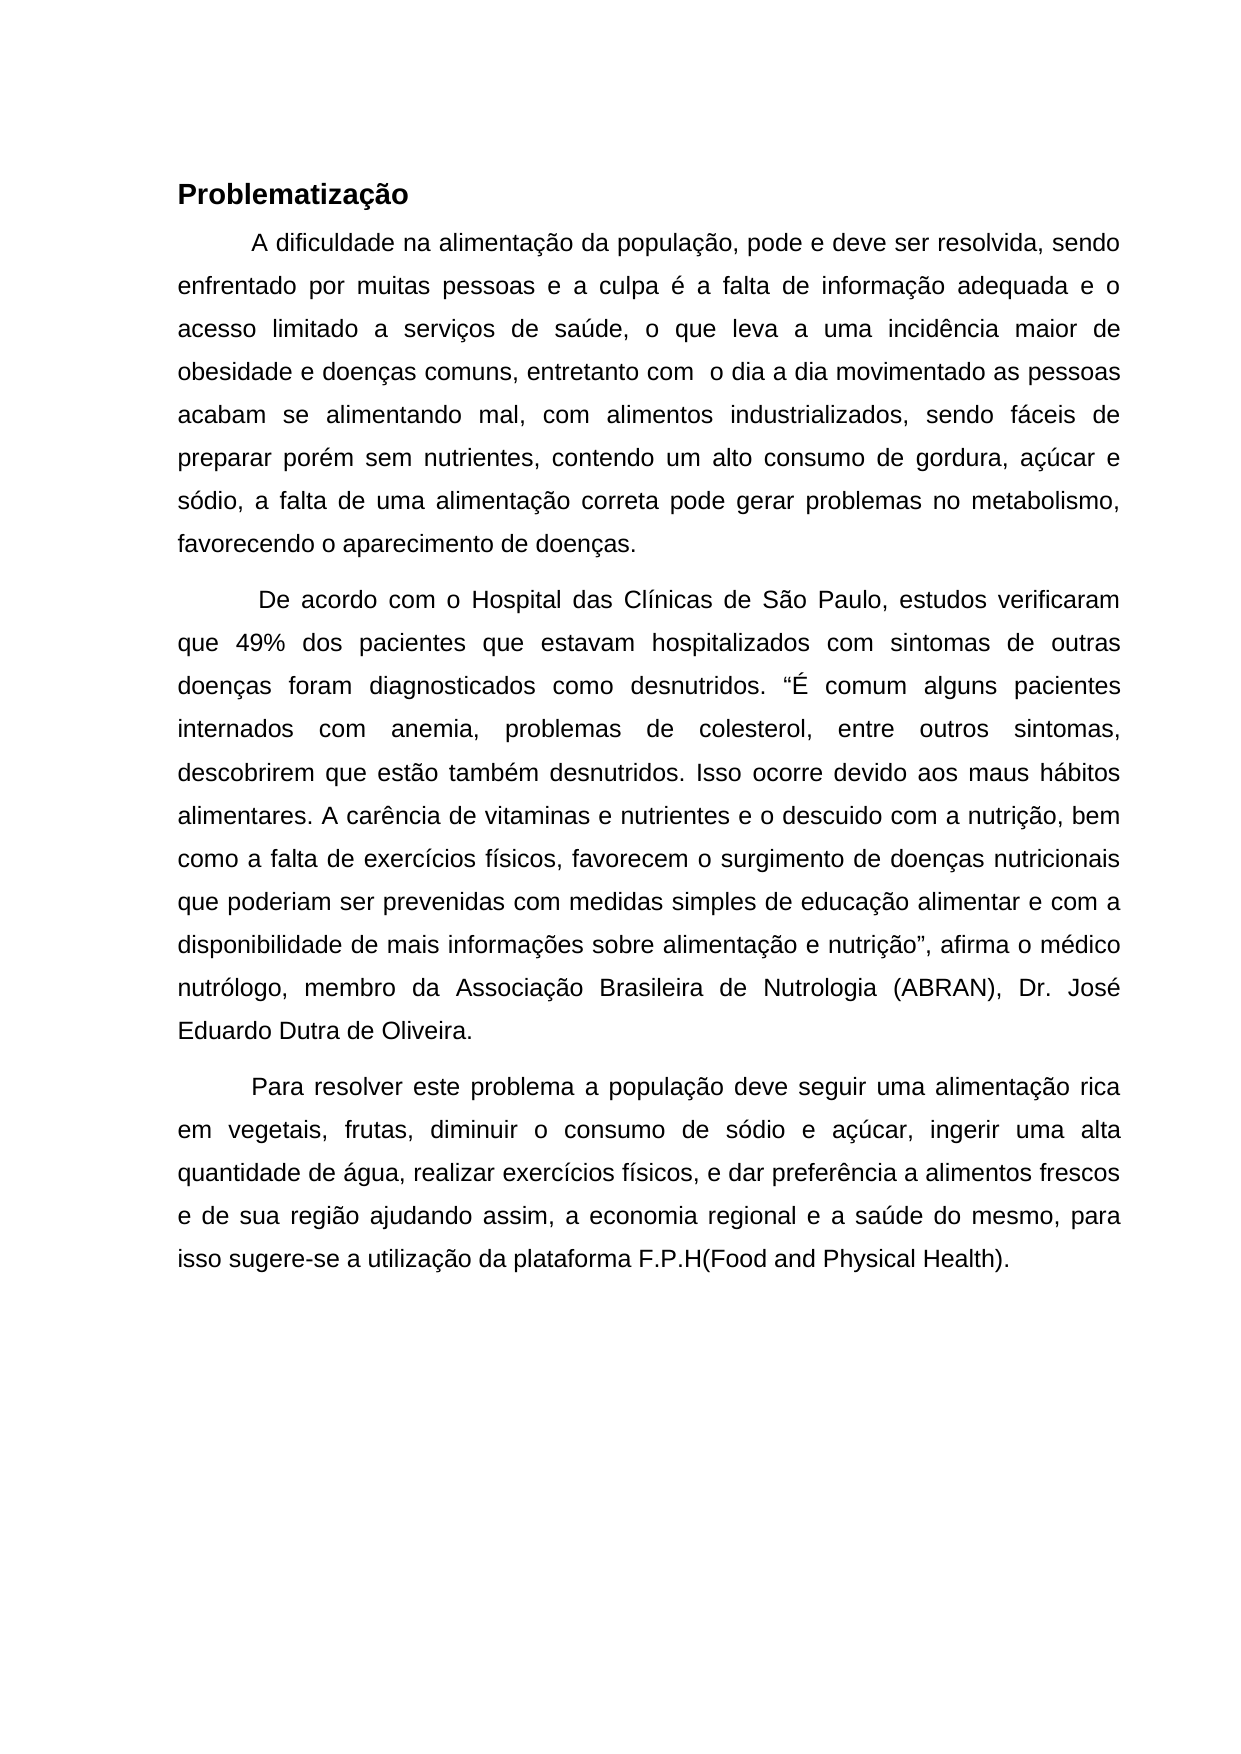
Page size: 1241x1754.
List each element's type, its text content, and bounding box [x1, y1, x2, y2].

text De acordo com o Hospital das Clínicas de São Paulo, estudos verificaram que 49% dos pacientes que estavam hospitalizados com sintomas de outras doenças foram diagnosticados como desnutridos. “É comum alguns pacientes internados com anemia, problemas de colesterol, entre outros sintomas, descobrirem que estão também desnutridos. Isso ocorre devido aos maus hábitos alimentares. A carência de vitaminas e nutrientes e o descuido com a nutrição, bem como a falta de exercícios físicos, favorecem o surgimento de doenças nutricionais que poderiam ser prevenidas com medidas simples de educação alimentar e com a disponibilidade de mais informações sobre alimentação e nutrição”, afirma o médico nutrólogo, membro da Associação Brasileira de Nutrologia (ABRAN), Dr. José Eduardo Dutra de Oliveira. [177, 585, 1122, 1045]
subtitle Problematização [177, 177, 1122, 211]
text Para resolver este problema a população deve seguir uma alimentação rica em vegetais, frutas, diminuir o consumo de sódio e açúcar, ingerir uma alta quantidade de água, realizar exercícios físicos, e dar preferência a alimentos frescos e de sua região ajudando assim, a economia regional e a saúde do mesmo, para isso sugere-se a utilização da plataforma F.P.H(Food and Physical Health). [177, 1072, 1122, 1273]
text A dificuldade na alimentação da população, pode e deve ser resolvida, sendo enfrentado por muitas pessoas e a culpa é a falta de informação adequada e o acesso limitado a serviços de saúde, o que leva a uma incidência maior de obesidade e doenças comuns, entretanto com o dia a dia movimentado as pessoas acabam se alimentando mal, com alimentos industrializados, sendo fáceis de preparar porém sem nutrientes, contendo um alto consumo de gordura, açúcar e sódio, a falta de uma alimentação correta pode gerar problemas no metabolismo, favorecendo o aparecimento de doenças. [177, 227, 1122, 558]
